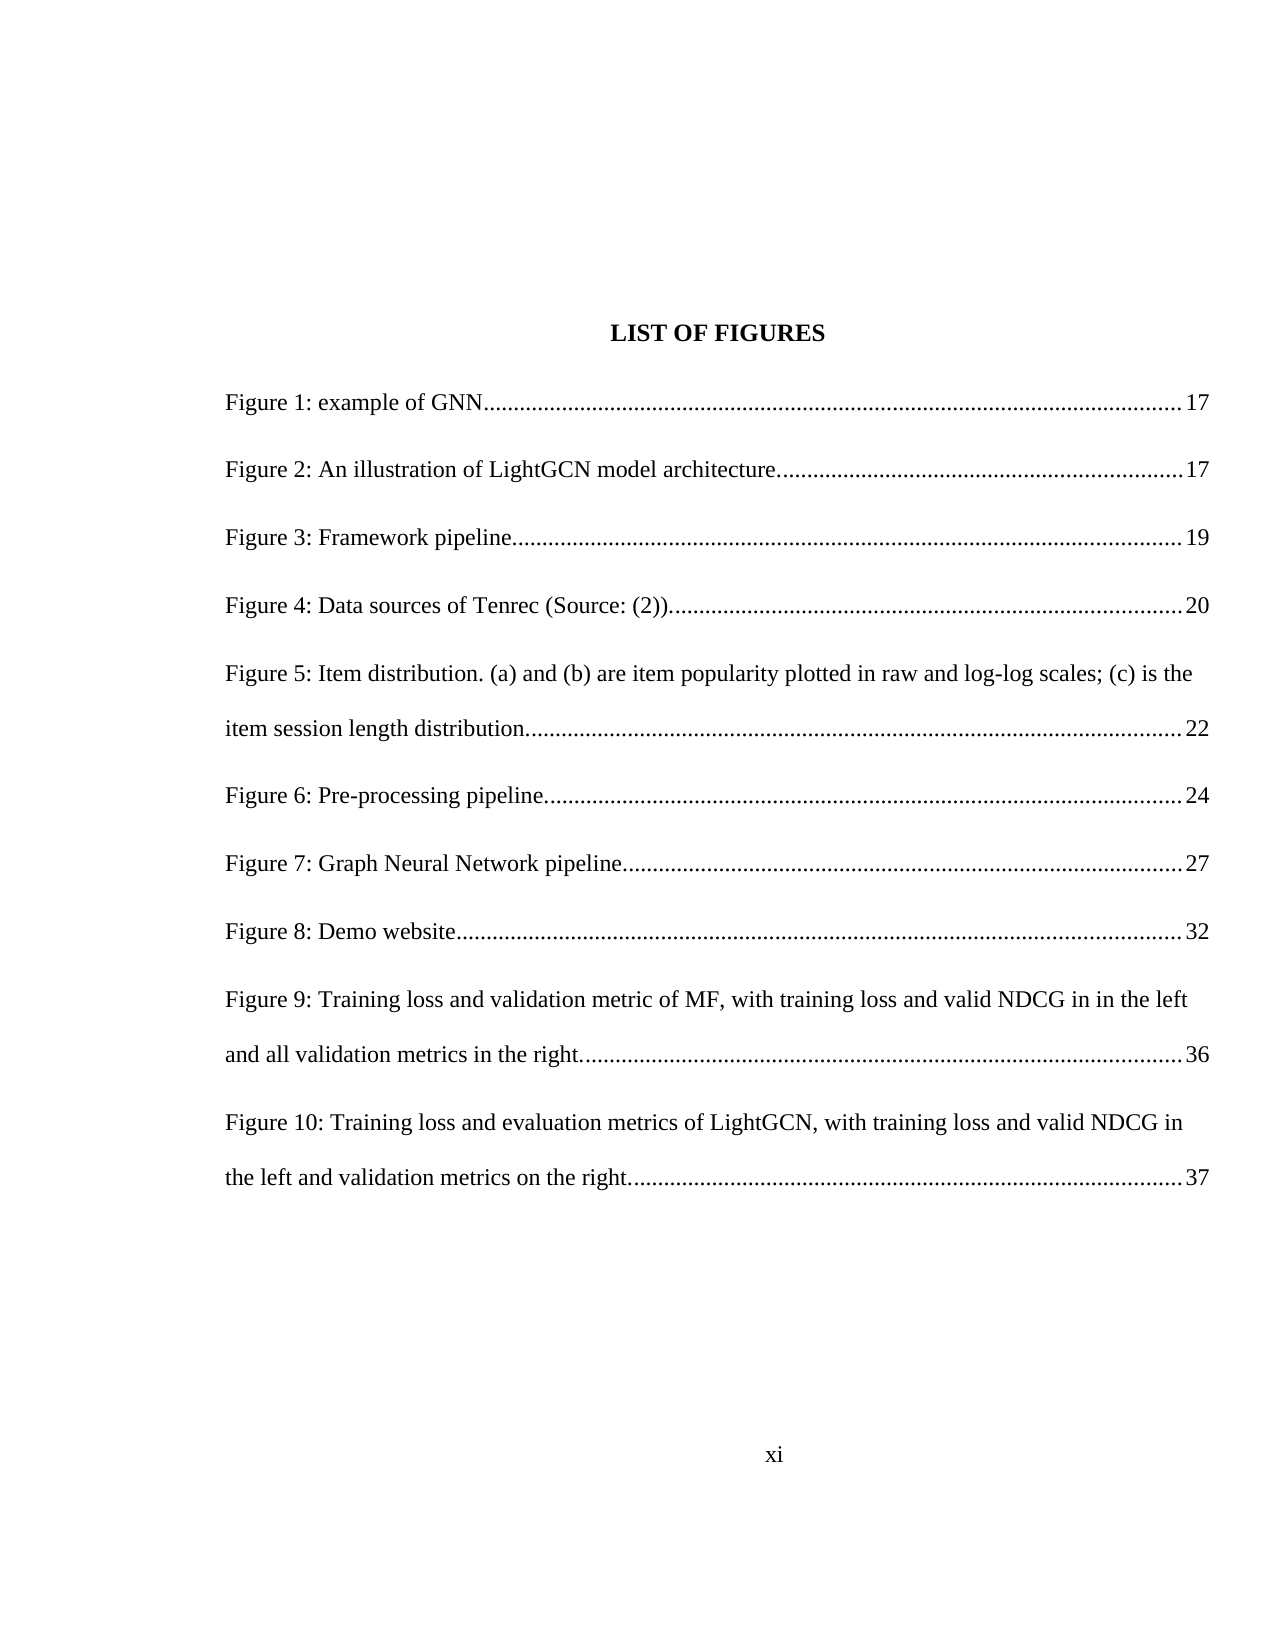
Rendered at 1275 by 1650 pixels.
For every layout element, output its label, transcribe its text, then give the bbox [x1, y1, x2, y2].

text Figure 2: An illustration of LightGCN model architecture. 17 [225, 455, 1210, 483]
text Figure 7: Graph Neural Network pipeline. 27 [225, 849, 1210, 877]
text Figure 8: Demo website 32 [225, 917, 1210, 944]
text LIST OF FIGURES [225, 318, 1210, 346]
text Figure 4: Data sources of Tenrec (Source: (2)). 20 [225, 591, 1210, 618]
text Figure 9: Training loss and validation metric of MF, with training loss and valid NDCG in in the left and all validation metrics in the right. 36 [225, 984, 1210, 1067]
text Figure 6: Pre-processing pipeline. 24 [225, 781, 1210, 809]
text Figure 5: Item distribution. (a) and (b) are item popularity plotted in raw and log-log scales; (c) is the item session length distribution. 22 [225, 658, 1210, 741]
text Figure 1: example of GNN 17 [225, 388, 1210, 415]
text Figure 10: Training loss and evaluation metrics of LightGCN, with training loss and valid NDCG in the left and validation metrics on the right. 37 [225, 1107, 1210, 1190]
text Figure 3: Framework pipeline. 19 [225, 523, 1210, 551]
